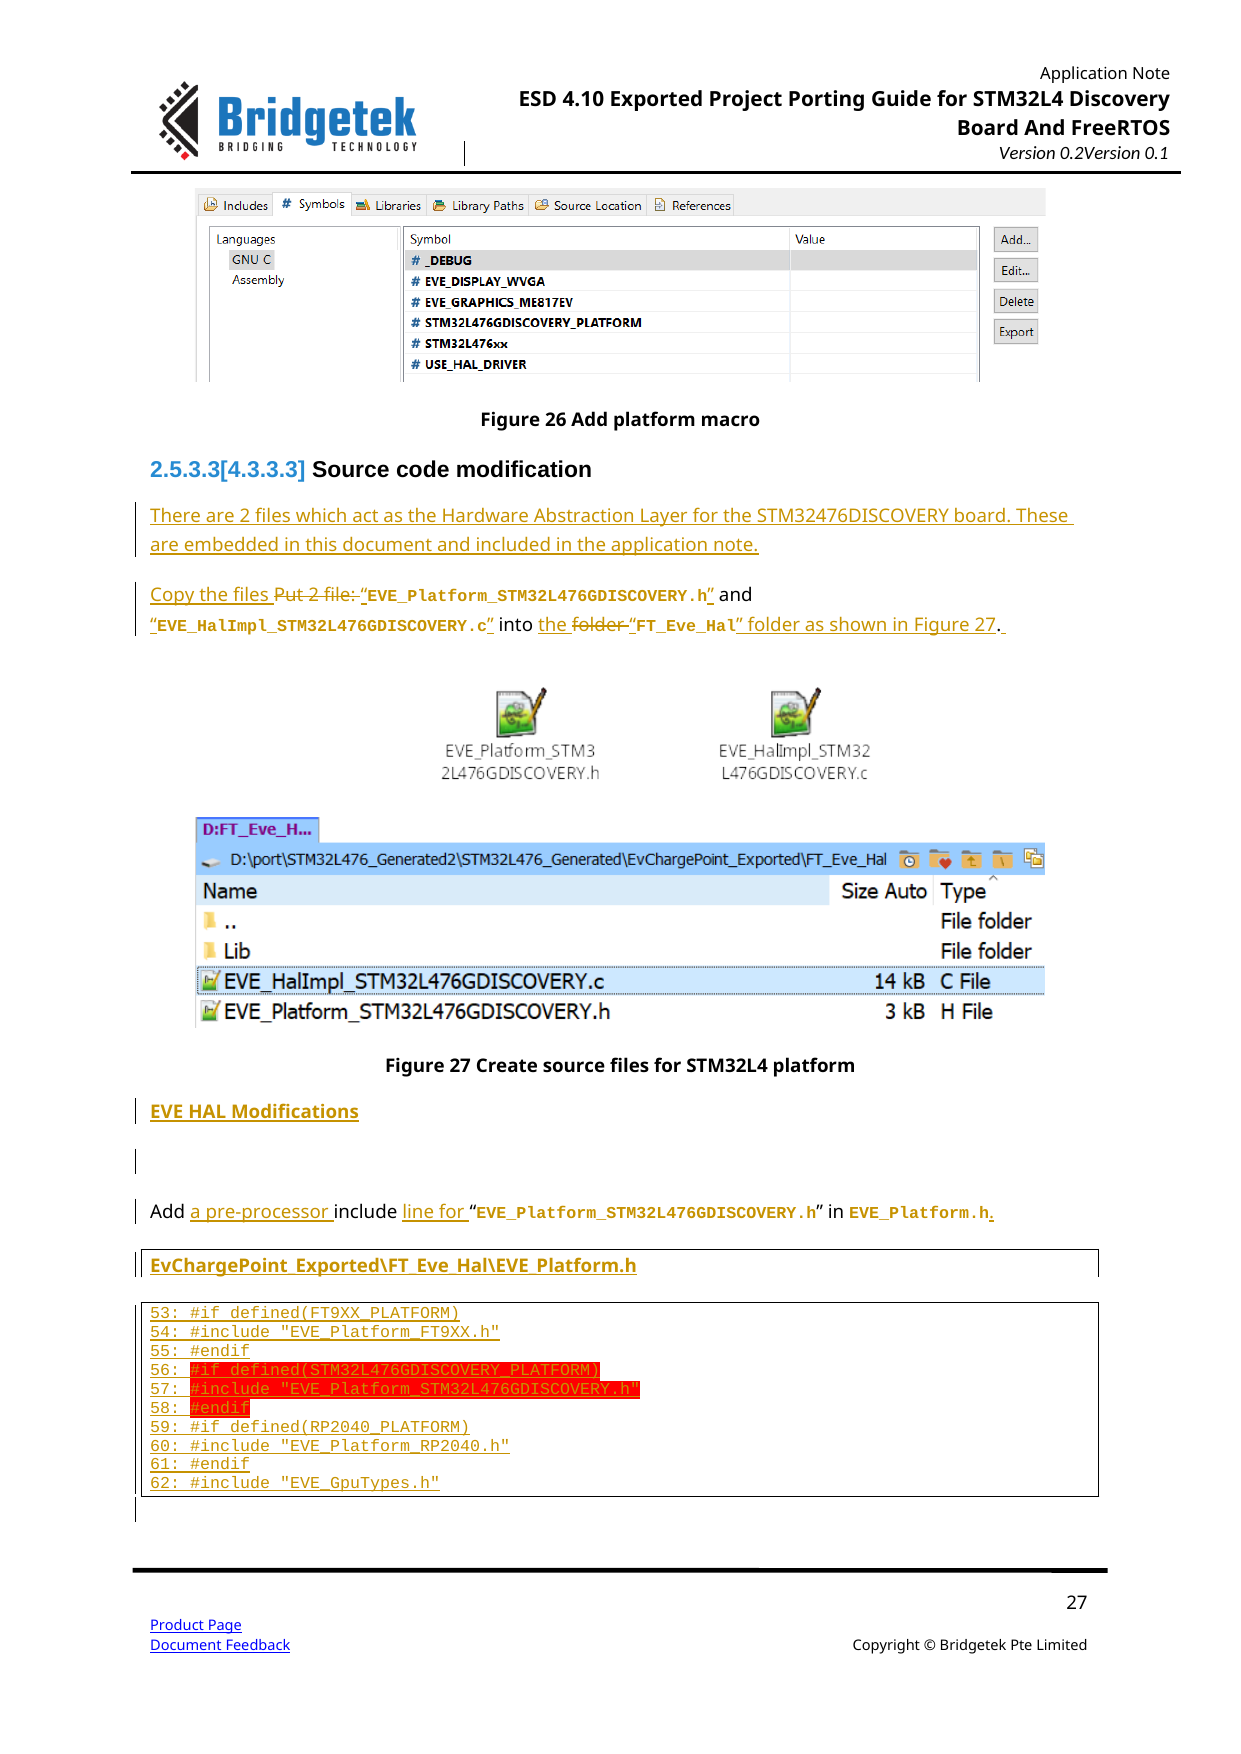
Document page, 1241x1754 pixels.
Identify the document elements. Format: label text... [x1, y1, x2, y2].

subtitle Source code modification [150, 456, 1090, 483]
text Figure 26 Add platform macro [150, 406, 1090, 431]
list Add include “EVE_Platform_STM32L476GDISCOVERY.h” in EVE_Platform.h [150, 1199, 1090, 1224]
text Figure 27 Create source files for STM32L4 platform [150, 1052, 1090, 1078]
picture [150, 73, 422, 163]
picture [195, 817, 1045, 1028]
list EVE_Platform_STM32L476GDISCOVERY.h and EVE_HalImpl_STM32L476GDISCOVERY.c into FT_Eve_Hal. [150, 582, 1090, 636]
picture [194, 188, 1046, 382]
